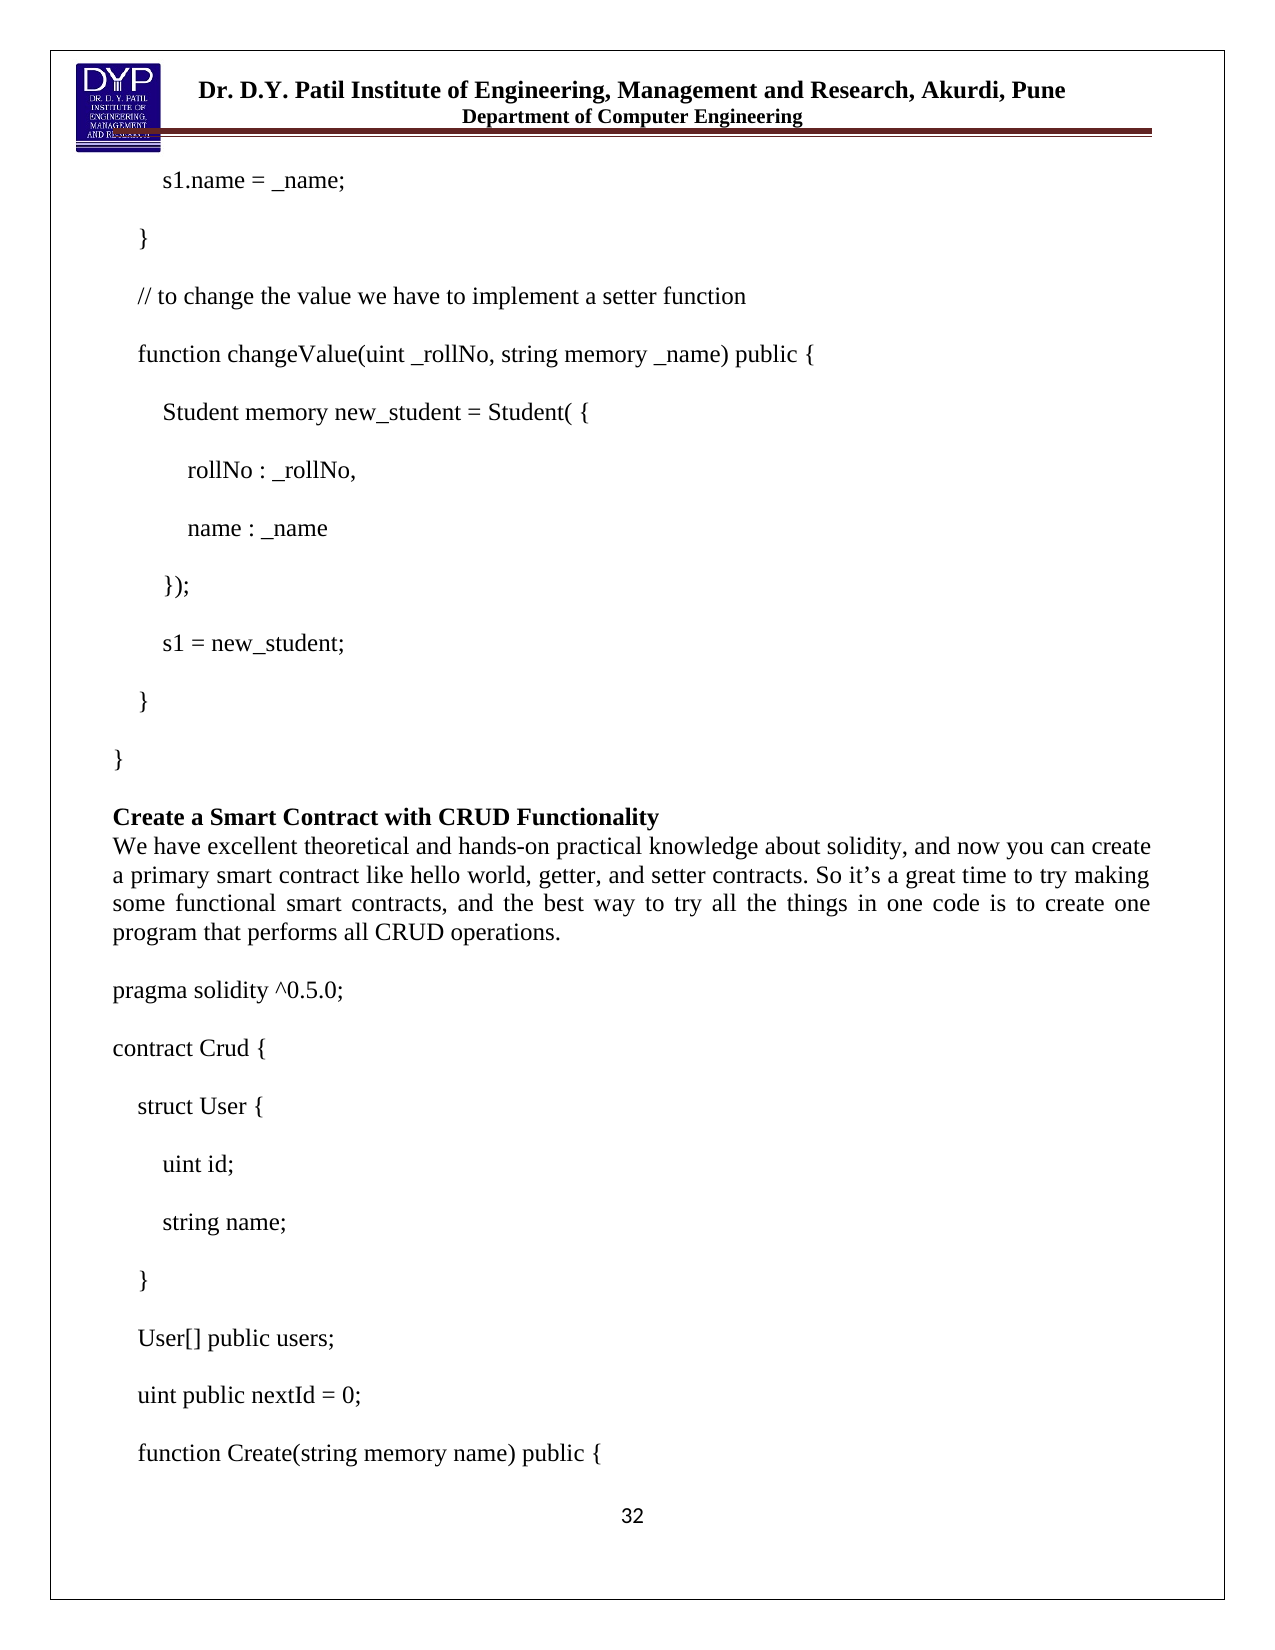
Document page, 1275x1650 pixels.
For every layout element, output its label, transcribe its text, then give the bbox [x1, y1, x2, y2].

text // to change the value we have to implement a setter function [112, 339, 1152, 368]
picture [71, 59, 164, 157]
text Create a Smart Contract with CRUD Functionality [112, 860, 1152, 889]
text uint id; [112, 1207, 1152, 1236]
text function changeValue(uint _rollNo, string memory _name) public { [112, 397, 1152, 426]
text User[] public users; [112, 1381, 1152, 1409]
text s1 = new_student; [112, 686, 1152, 715]
text } [112, 744, 1152, 773]
text We have excellent theoretical and hands-on practical knowledge about solidity, and now you can create a primary smart contract like hello world, getter, and setter contracts. So it’s a great time to try making some functional smart contracts, and the best way to try all the things in one code is to create one program that performs all CRUD operations. [112, 889, 1152, 1004]
text s1.rollNo = _rollNo; [112, 165, 1152, 194]
text uint public nextId = 0; [112, 1438, 1152, 1467]
text pragma solidity ^0.5.0; [112, 1033, 1152, 1062]
text struct User { [112, 1149, 1152, 1178]
text } [112, 1323, 1152, 1351]
text rollNo : _rollNo, [112, 513, 1152, 541]
text } [112, 802, 1152, 831]
text string name; [112, 1265, 1152, 1293]
text }); [112, 628, 1152, 657]
text } [112, 281, 1152, 310]
text s1.name = _name; [112, 223, 1152, 252]
text contract Crud { [112, 1091, 1152, 1120]
text name : _name [112, 571, 1152, 599]
text Student memory new_student = Student( { [112, 455, 1152, 483]
